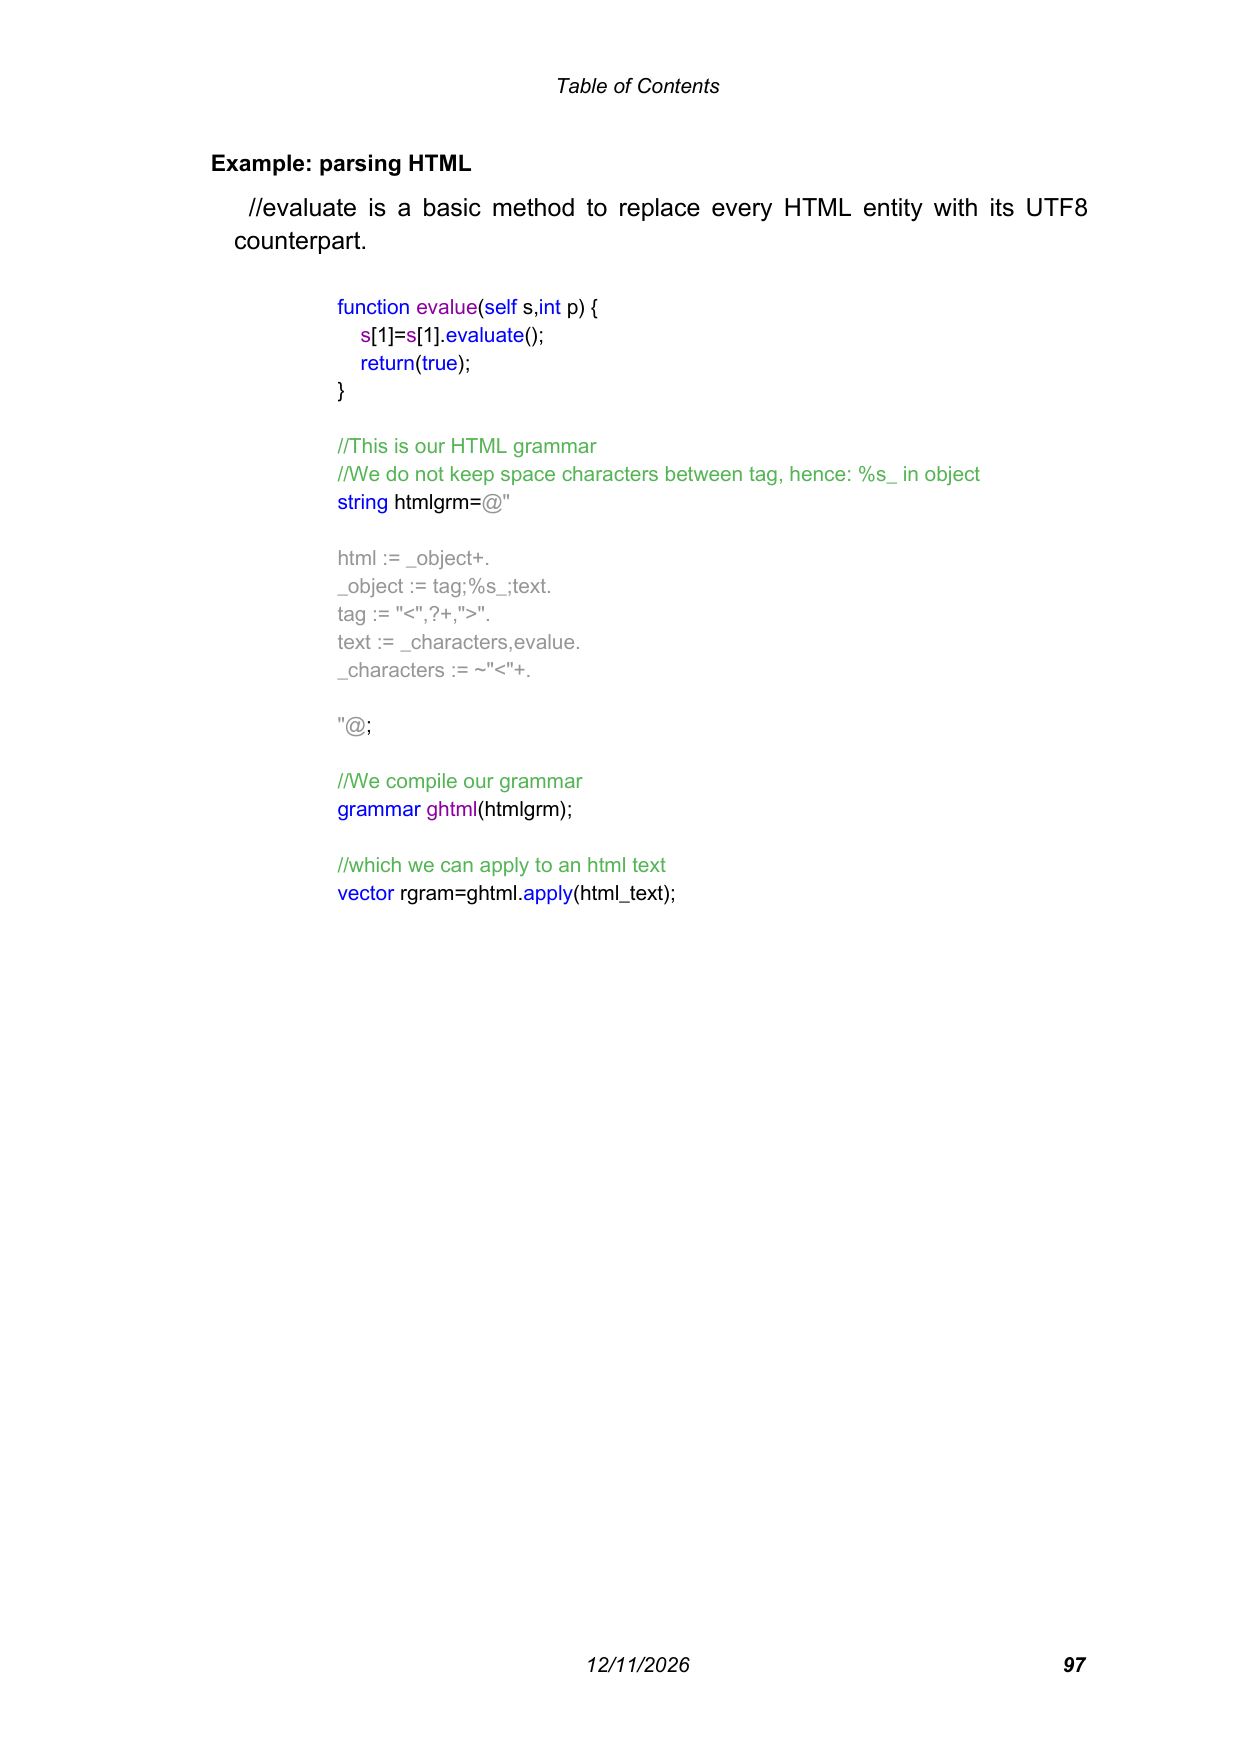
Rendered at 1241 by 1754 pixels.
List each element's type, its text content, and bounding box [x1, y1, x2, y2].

text //evaluate is a basic method to replace every HTML entity with its UTF8 counterpart. [234, 193, 1090, 254]
text s[1]=s[1].evaluate(); [337, 320, 1090, 348]
text string htmlgrm=@" [337, 487, 1090, 515]
text html := _object+. [337, 543, 1090, 571]
text } [337, 376, 1090, 403]
text _object := tag;%s_;text. [337, 571, 1090, 599]
text "@; [337, 711, 1090, 738]
text //This is our HTML grammar [337, 431, 1090, 459]
text text := _characters,evalue. [337, 627, 1090, 655]
text //which we can apply to an html text [337, 850, 1090, 878]
text //We compile our grammar [337, 766, 1090, 794]
text tag := "<",?+,">". [337, 599, 1090, 627]
text function evalue(self s,int p) { [337, 292, 1090, 320]
subtitle Example: parsing HTML [204, 150, 1090, 176]
text _characters := ~"<"+. [337, 655, 1090, 683]
text //We do not keep space characters between tag, hence: %s_ in object [337, 459, 1090, 487]
text return(true); [337, 348, 1090, 376]
text grammar ghtml(htmlgrm); [337, 794, 1090, 822]
text vector rgram=ghtml.apply(html_text); [337, 878, 1090, 906]
